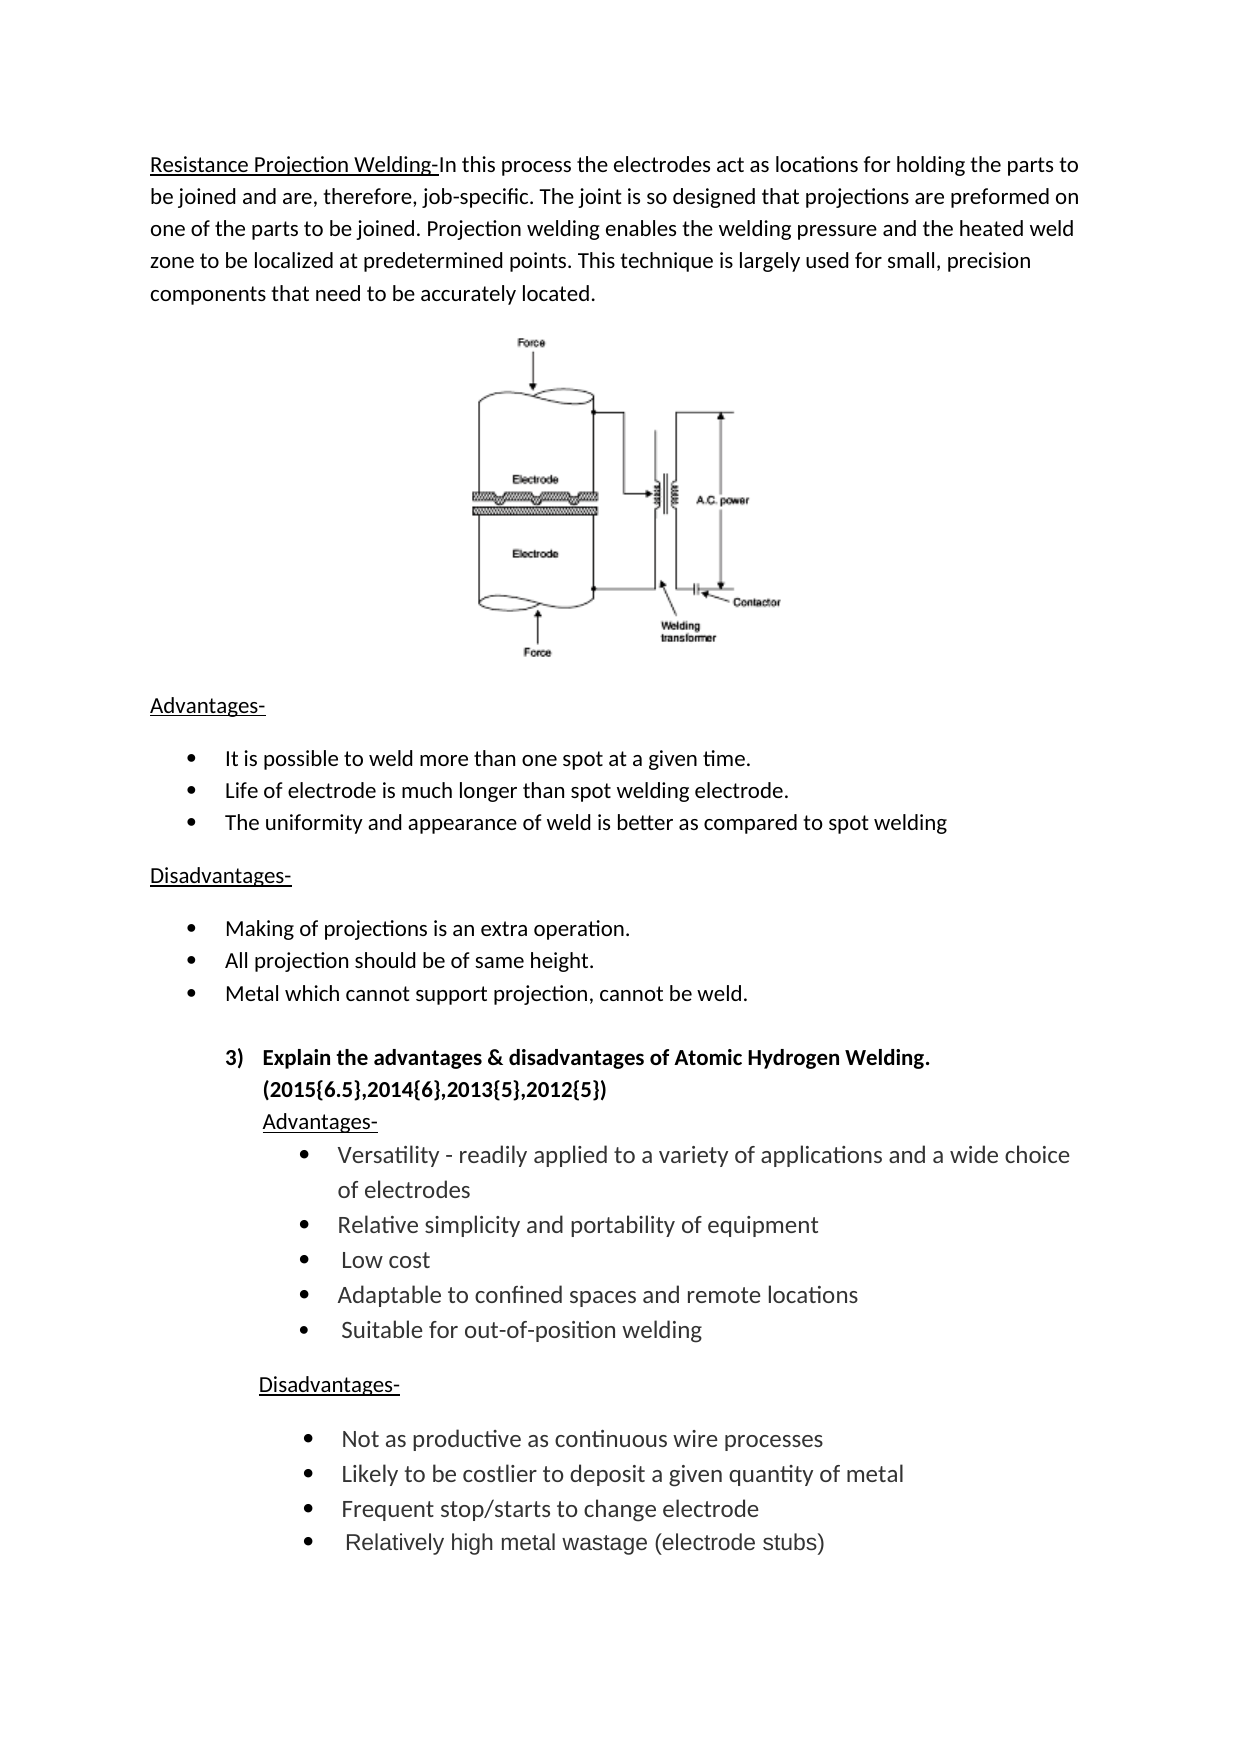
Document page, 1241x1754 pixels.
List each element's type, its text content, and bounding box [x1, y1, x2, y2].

list (2015{6.5},2014{6},2013{5},2012{5}) [262, 1075, 1090, 1103]
list It is possible to weld more than one spot at a given time. [187, 744, 1090, 772]
text Disadvantages- [150, 861, 1090, 889]
list Versatility - readily applied to a variety of applications and a wide choice of electrodes [300, 1139, 1090, 1205]
list Not as productive as continuous wire processes [304, 1423, 1090, 1454]
text Advantages- [150, 691, 1090, 719]
list Likely to be costlier to deposit a given quantity of metal [304, 1458, 1090, 1489]
list Metal which cannot support projection, cannot be weld. [187, 979, 1090, 1007]
list Advantages- [262, 1107, 1090, 1135]
text Resistance Projection Welding-In this process the electrodes act as locations for holding the parts to be joined and are, therefore, job-specific. The joint is so designed that projections are preformed on one of the parts to be joined. Projection welding enables the welding pressure and the heated weld zone to be localized at predetermined points. This technique is largely used for small, precision components that need to be accurately located. [150, 150, 1090, 307]
list The uniformity and appearance of weld is better as compared to spot welding [187, 808, 1090, 836]
list Relative simplicity and portability of equipment [300, 1209, 1090, 1240]
text Disadvantages- [150, 1370, 1090, 1398]
list Low cost [300, 1244, 1090, 1275]
list Frequent stop/starts to change electrode [304, 1493, 1090, 1524]
list Adaptable to confined spaces and remote locations [300, 1279, 1090, 1310]
list Relatively high metal wastage (electrode stubs) [304, 1528, 1090, 1555]
list All projection should be of same height. [187, 946, 1090, 974]
list Suitable for out-of-position welding [300, 1314, 1090, 1345]
list Making of projections is an extra operation. [187, 914, 1090, 942]
list Life of electrode is much longer than spot welding electrode. [187, 776, 1090, 804]
picture [450, 331, 790, 666]
list Explain the advantages & disadvantages of Atomic Hydrogen Welding. [225, 1043, 1090, 1071]
